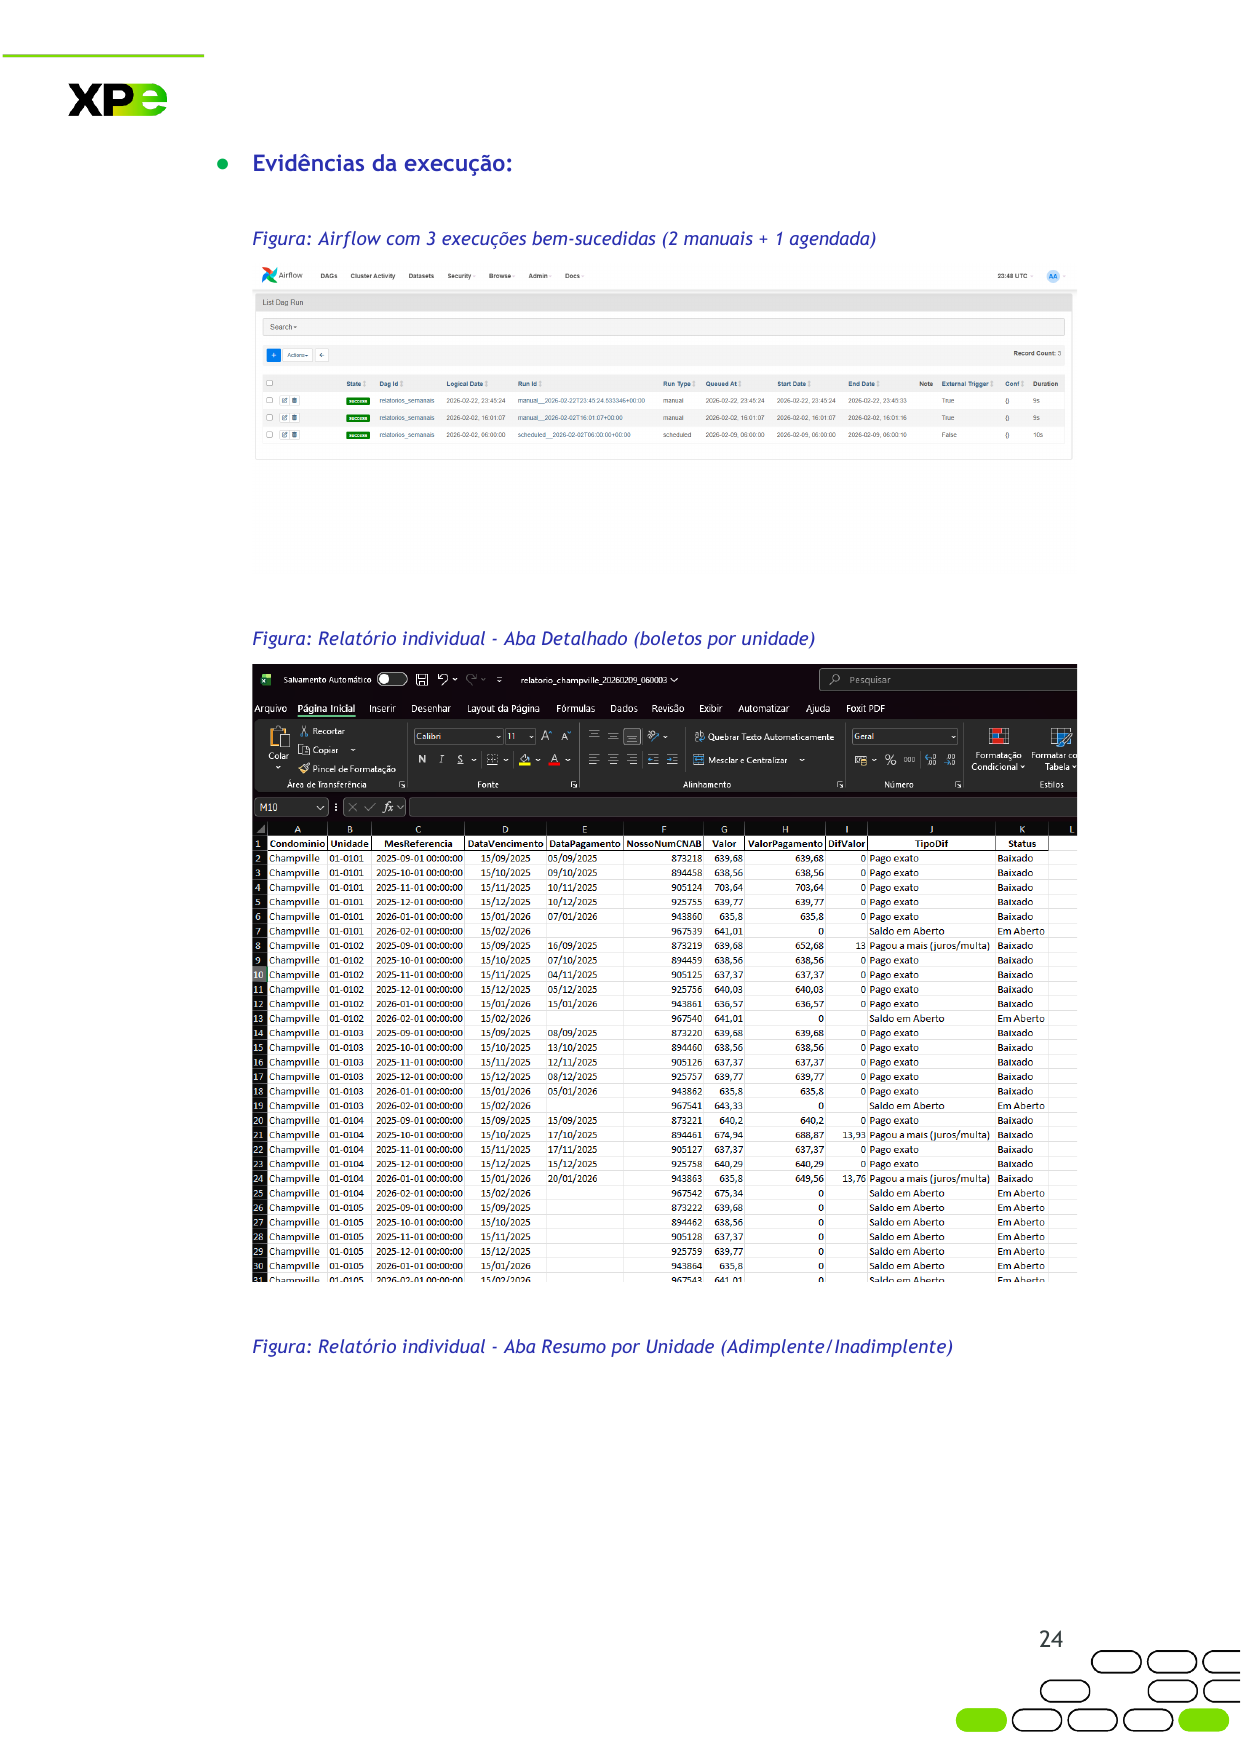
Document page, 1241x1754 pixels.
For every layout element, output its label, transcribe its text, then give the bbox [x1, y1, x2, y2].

picture [252, 664, 1078, 1282]
picture [252, 263, 1078, 574]
picture [955, 1650, 1241, 1732]
picture [2, 51, 205, 148]
